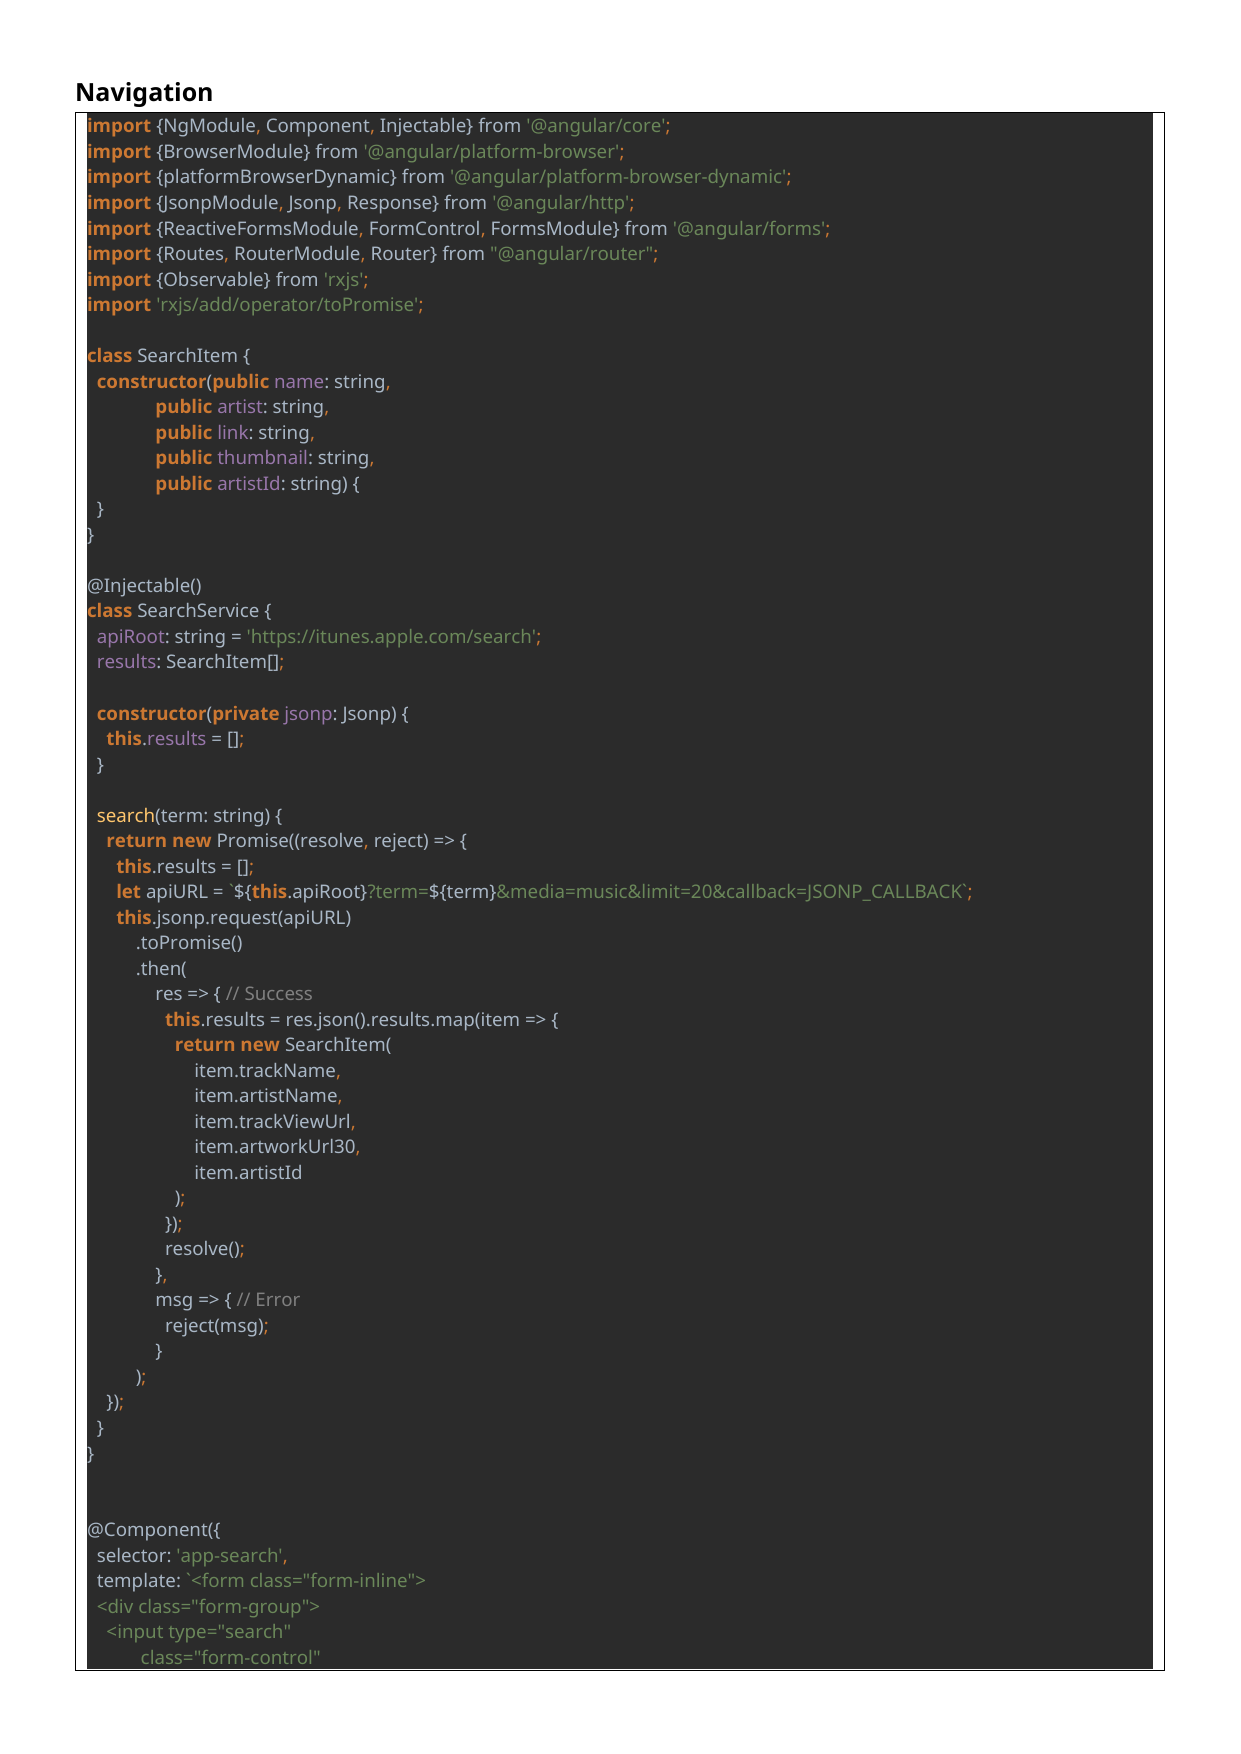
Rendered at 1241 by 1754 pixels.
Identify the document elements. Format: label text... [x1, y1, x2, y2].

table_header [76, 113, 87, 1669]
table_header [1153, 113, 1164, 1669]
text Navigation [75, 75, 1165, 109]
